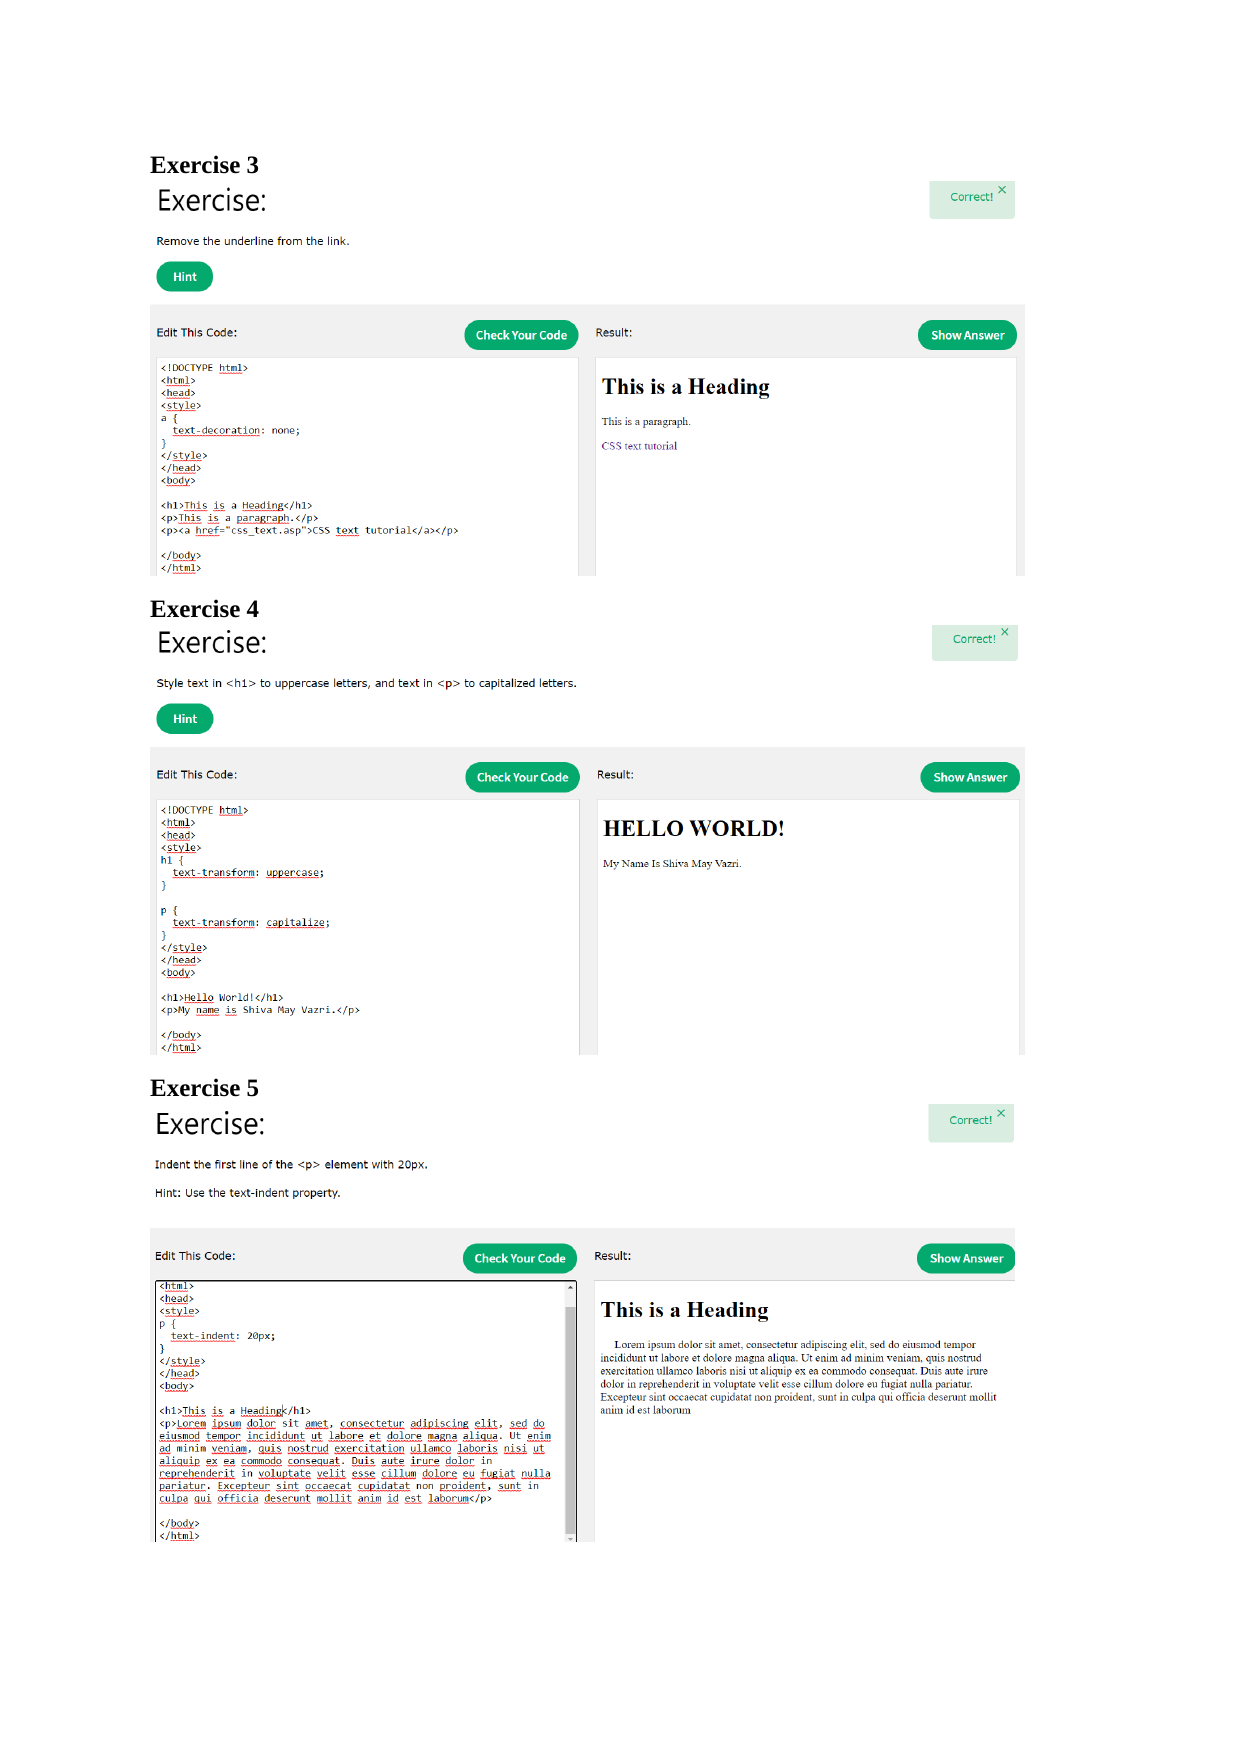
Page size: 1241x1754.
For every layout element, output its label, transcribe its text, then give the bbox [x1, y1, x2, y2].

text Exercise 3 [150, 150, 1090, 179]
picture [150, 1104, 1015, 1542]
picture [150, 181, 1025, 576]
text Exercise 4 [150, 594, 1090, 623]
text Exercise 5 [150, 1073, 1090, 1102]
picture [150, 625, 1025, 1055]
